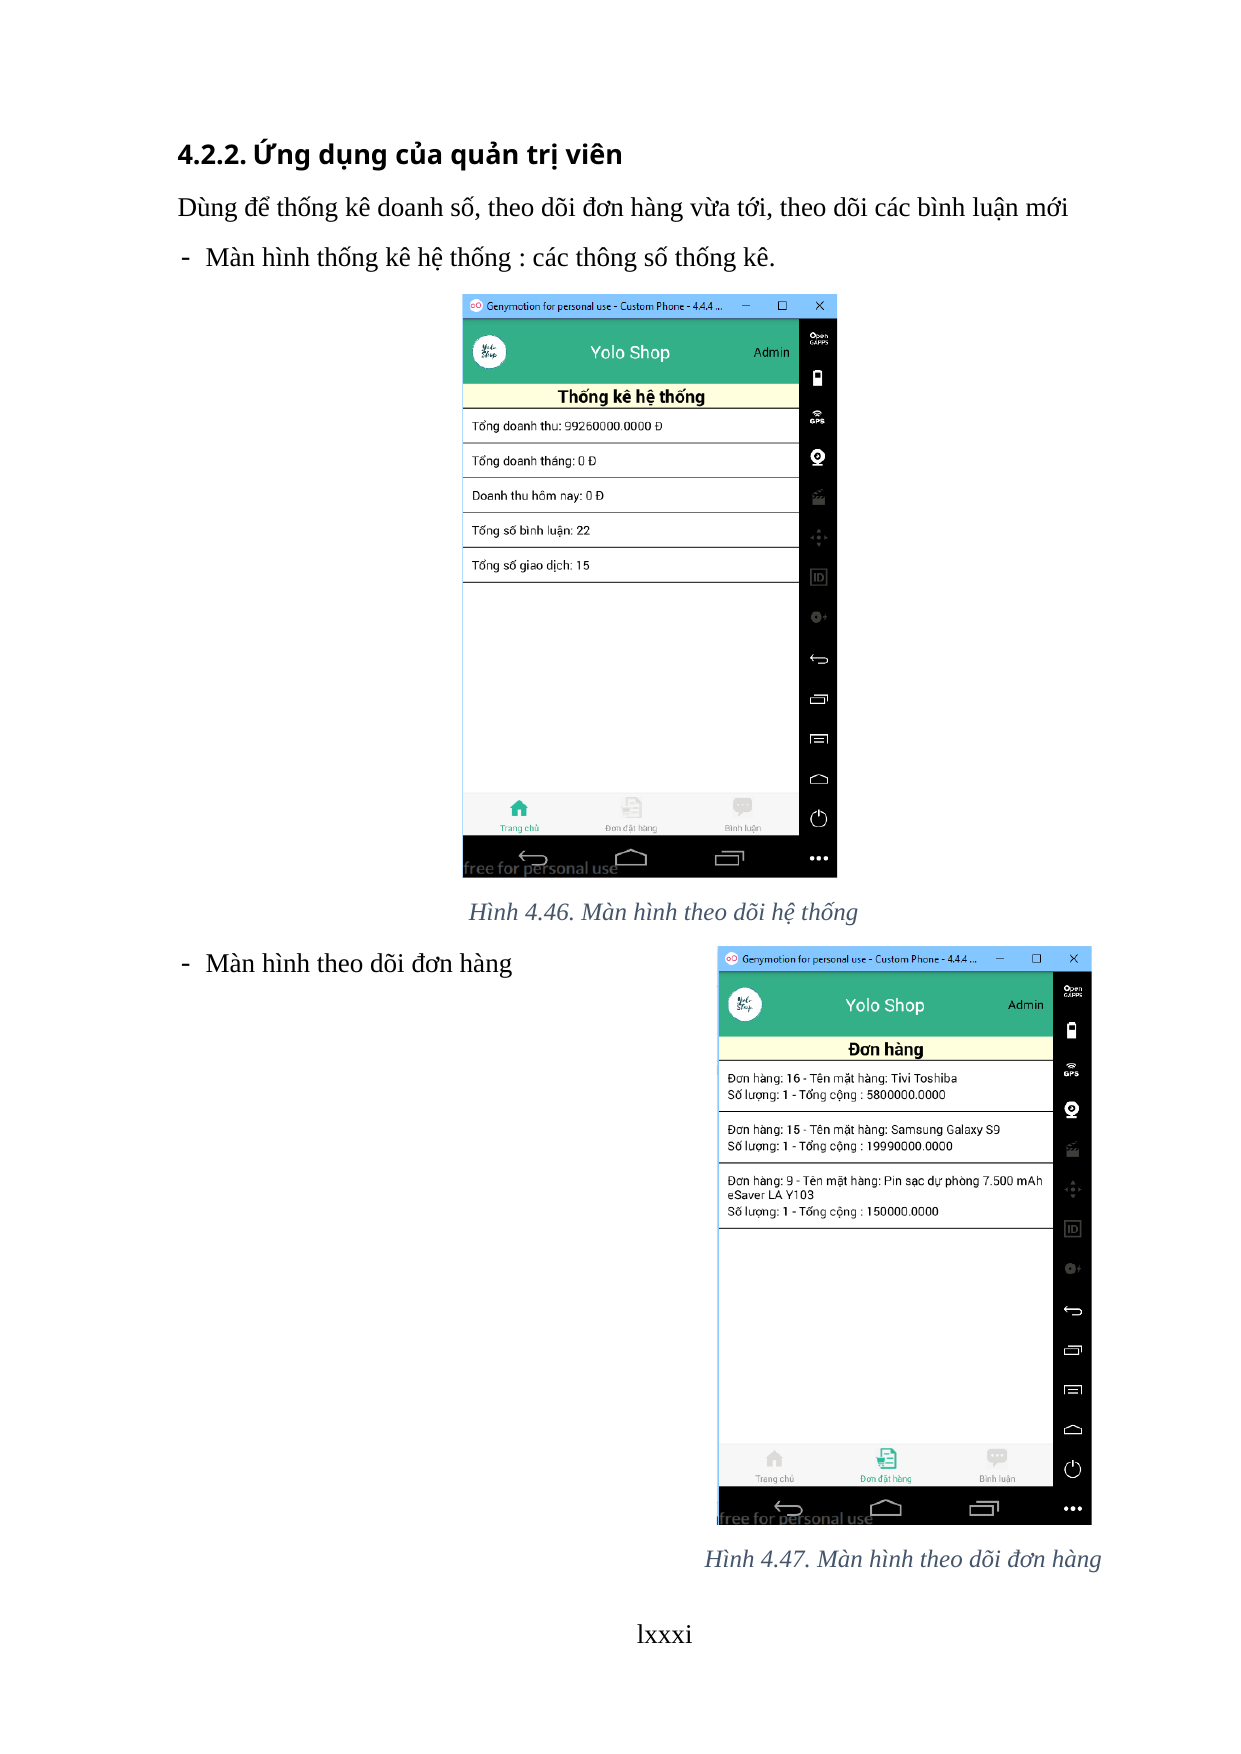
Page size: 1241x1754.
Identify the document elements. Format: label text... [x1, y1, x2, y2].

list Màn hình theo dõi đơn hàng [177, 947, 613, 980]
text Dùng để thống kê doanh số, theo dõi đơn hàng vừa tới, theo dõi các bình luận mới [177, 191, 1122, 222]
picture [716, 946, 1092, 1525]
subtitle Ứng dụng của quản trị viên [177, 136, 1122, 173]
list Màn hình thống kê hệ thống : các thông số thống kê. [177, 241, 1122, 275]
picture [462, 294, 838, 878]
